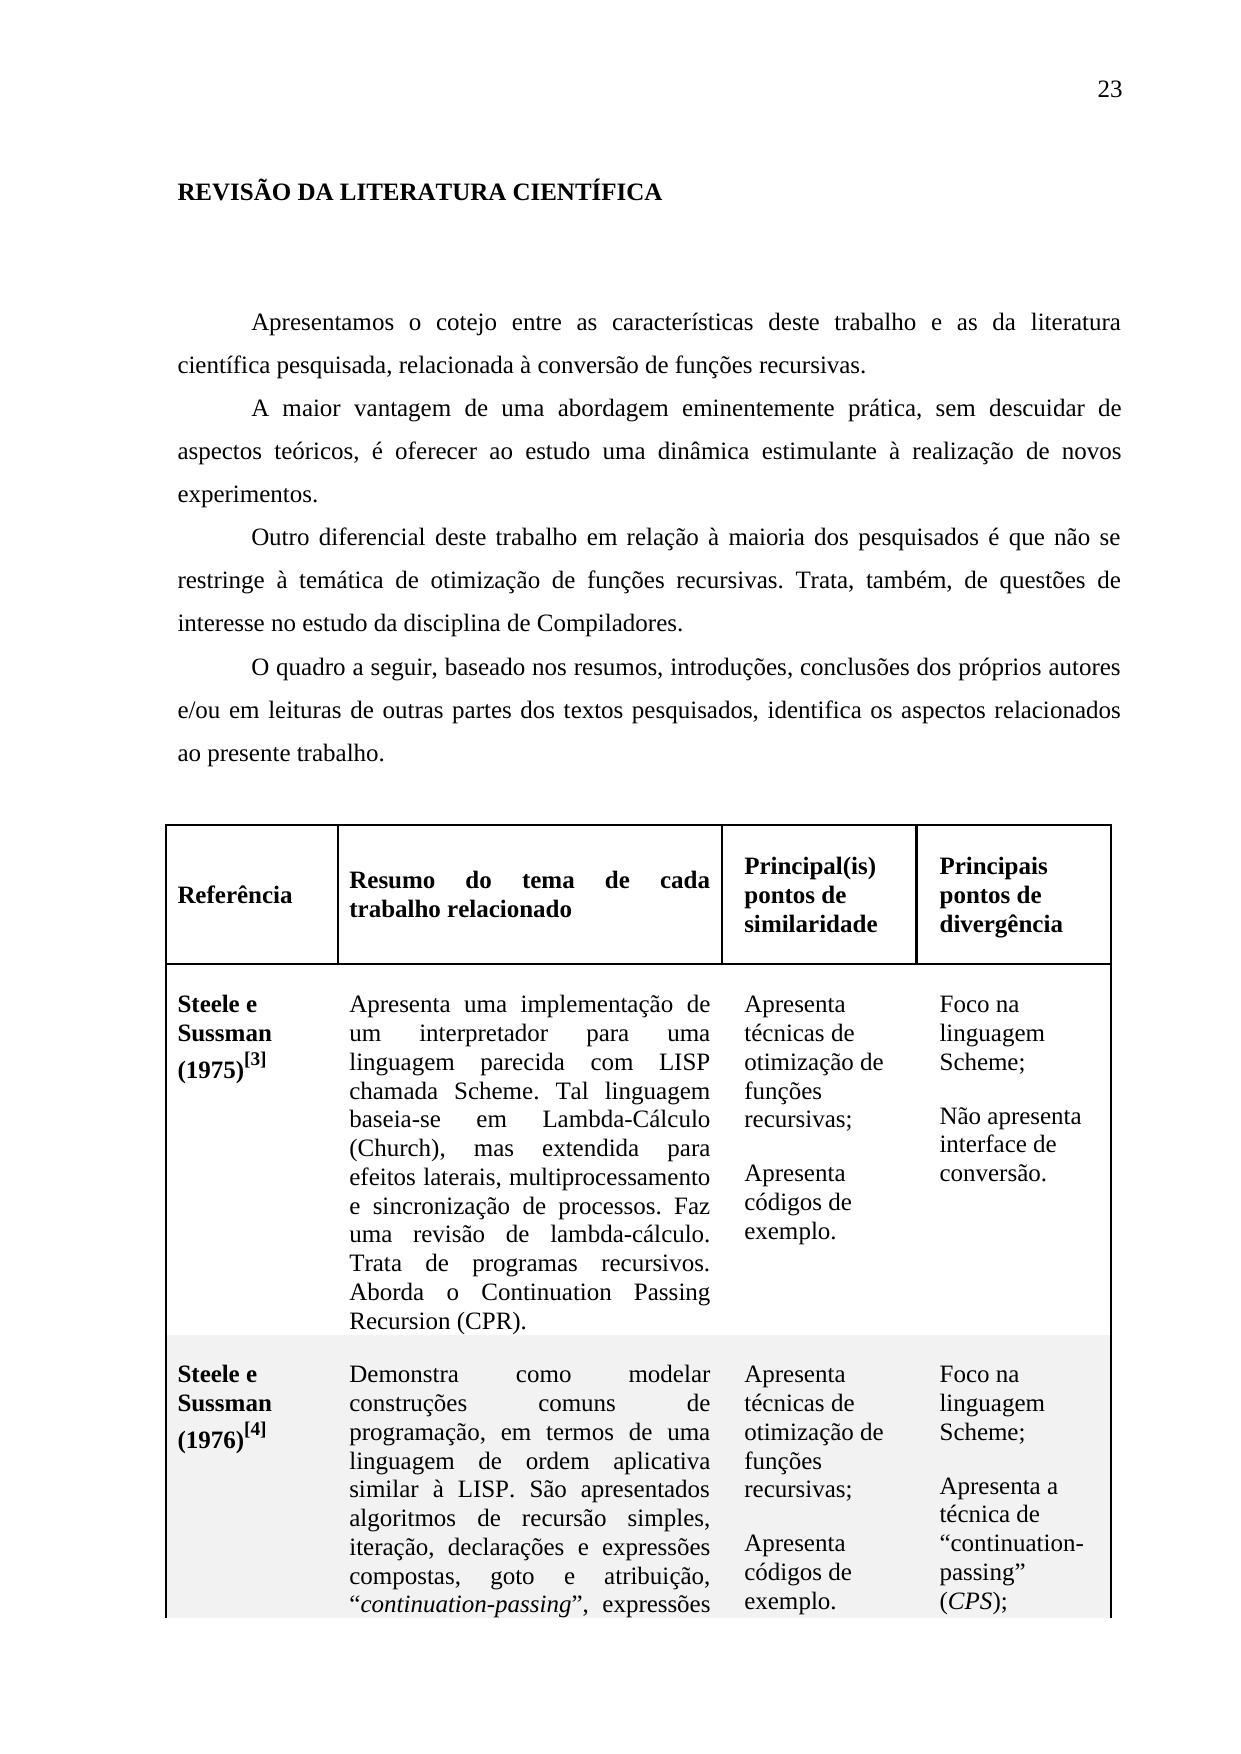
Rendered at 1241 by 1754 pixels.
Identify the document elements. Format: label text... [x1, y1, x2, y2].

table_header Referência [167, 826, 337, 962]
table_cell Apresenta uma implementação de um interpretador para uma linguagem parecida com LISP chamada Scheme. Tal linguagem baseia-se em Lambda-Cálculo (Church), mas extendida para efeitos laterais, multiprocessamento e sincronização de processos. Faz uma revisão de lambda-cálculo. Trata de programas recursivos. Aborda o Continuation Passing Recursion (CPR). [338, 965, 722, 1334]
table_header Principal(is) pontos de similaridade [723, 826, 915, 962]
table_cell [338, 1335, 722, 1618]
table_cell Foco na linguagem Scheme; Não apresenta interface de conversão. [916, 965, 1110, 1334]
text O quadro a seguir, baseado nos resumos, introduções, conclusões dos próprios autores e/ou em leituras de outras partes dos textos pesquisados, identifica os aspectos relacionados ao presente trabalho. [177, 652, 1122, 767]
table_cell Apresenta técnicas de otimização de funções recursivas; Apresenta códigos de exemplo. [722, 965, 916, 1334]
text Outro diferencial deste trabalho em relação à maioria dos pesquisados é que não se restringe à temática de otimização de funções recursivas. Trata, também, de questões de interesse no estudo da disciplina de Compiladores. [177, 522, 1122, 637]
table_header Resumo do tema de cada trabalho relacionado [339, 826, 721, 962]
text REVISÃO DA LITERATURA CIENTÍFICA [177, 177, 1122, 206]
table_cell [916, 1335, 1110, 1618]
table_header Principais pontos de divergência [918, 826, 1110, 962]
text A maior vantagem de uma abordagem eminentemente prática, sem descuidar de aspectos teóricos, é oferecer ao estudo uma dinâmica estimulante à realização de novos experimentos. [177, 393, 1122, 508]
table_cell Steele e Sussman (1975)[3] [167, 965, 338, 1334]
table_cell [167, 1335, 338, 1618]
text Apresentamos o cotejo entre as características deste trabalho e as da literatura científica pesquisada, relacionada à conversão de funções recursivas. [177, 307, 1122, 378]
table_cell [722, 1335, 916, 1618]
